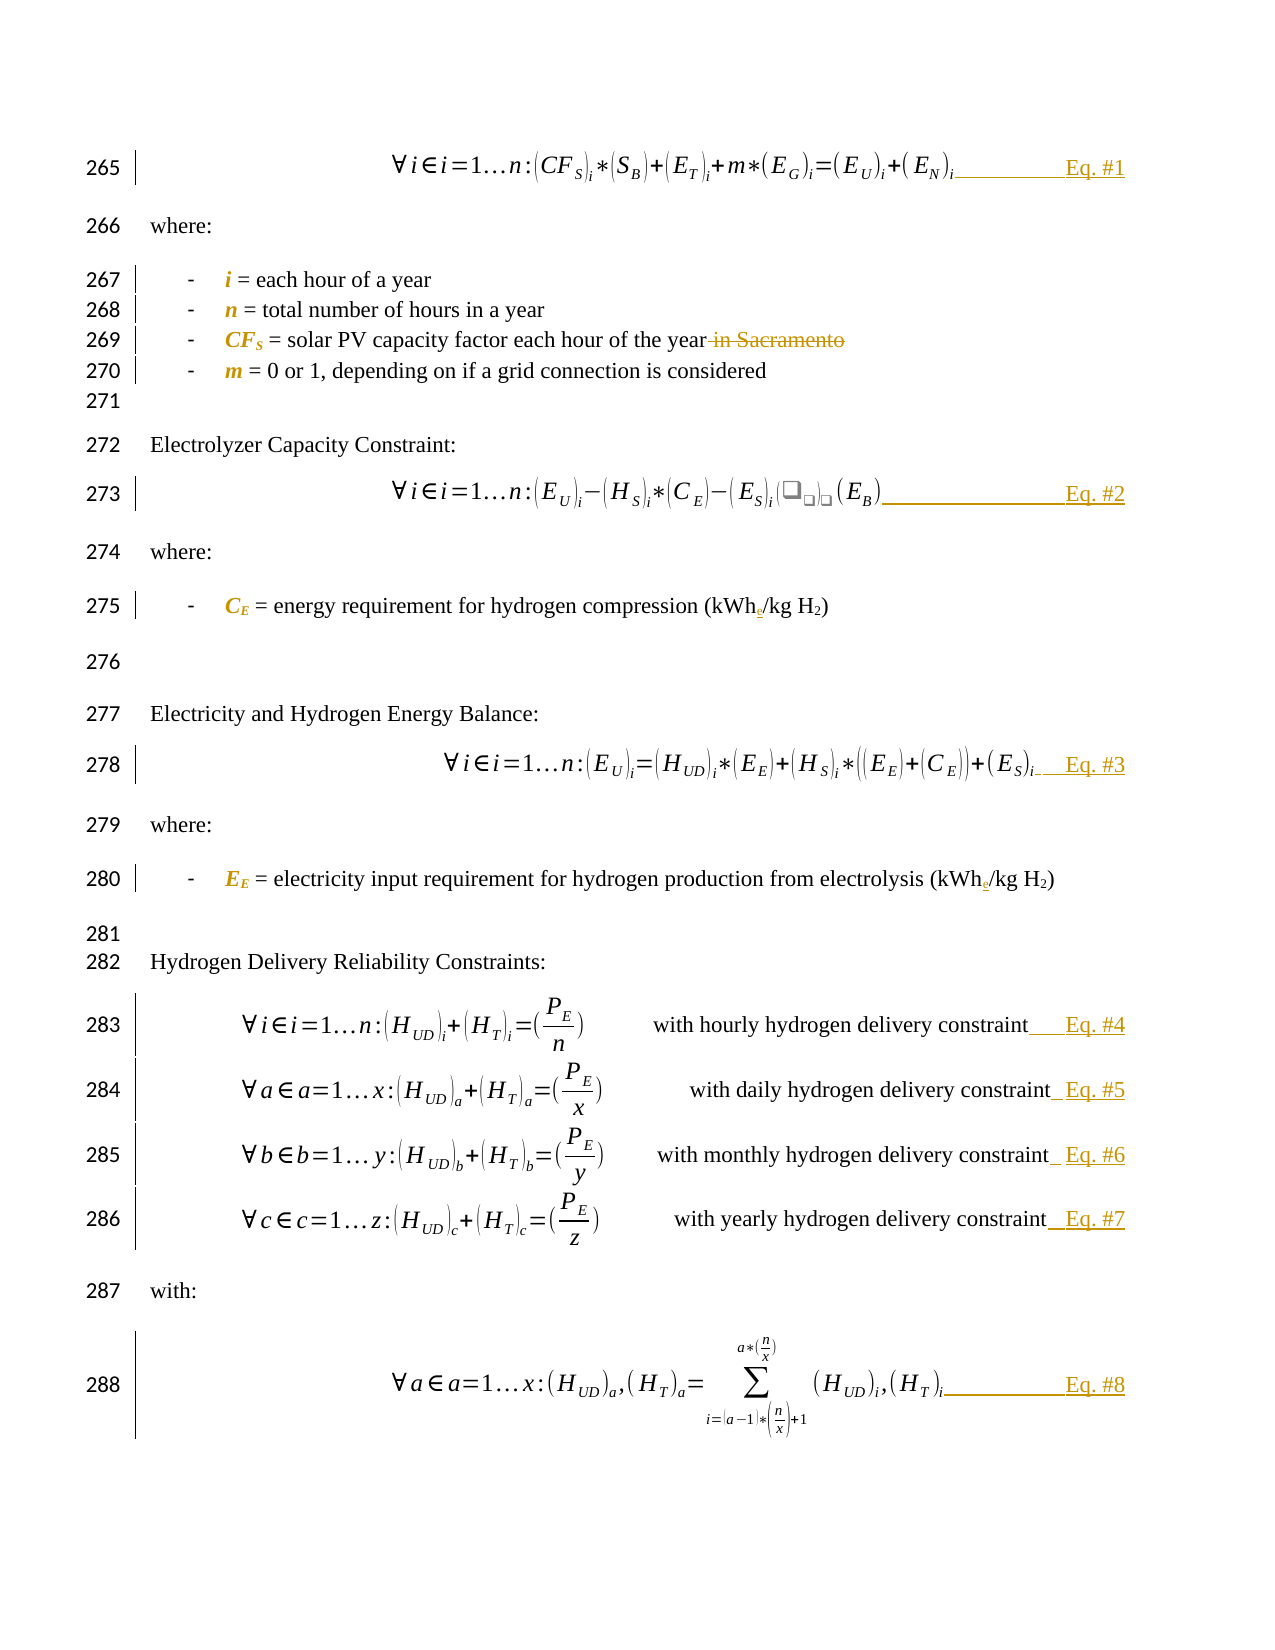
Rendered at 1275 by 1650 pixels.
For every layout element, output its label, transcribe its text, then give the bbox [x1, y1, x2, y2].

text Electrolyzer Capacity Constraint: [150, 431, 1125, 457]
text where: [150, 811, 1125, 837]
text with hourly hydrogen delivery constraint [150, 993, 1125, 1056]
list m = 0 or 1, depending on if a grid connection is considered [187, 356, 1125, 384]
list EE = electricity input requirement for hydrogen production from electrolysis (kWh/kg H2) [187, 864, 1125, 892]
text with monthly hydrogen delivery constraint [150, 1123, 1125, 1185]
list CFS = solar PV capacity factor each hour of the year [187, 326, 1125, 354]
text with yearly hydrogen delivery constraint [150, 1187, 1125, 1250]
list CE = energy requirement for hydrogen compression (kWh/kg H2) [187, 591, 1125, 619]
text with: [150, 1277, 1125, 1303]
text where: [150, 212, 1125, 238]
list i = each hour of a year [187, 265, 1125, 293]
text with daily hydrogen delivery constraint [150, 1058, 1125, 1121]
text Electricity and Hydrogen Energy Balance: [150, 700, 1125, 726]
text where: [150, 538, 1125, 564]
list n = total number of hours in a year [187, 295, 1125, 323]
text Hydrogen Delivery Reliability Constraints: [150, 948, 1125, 974]
